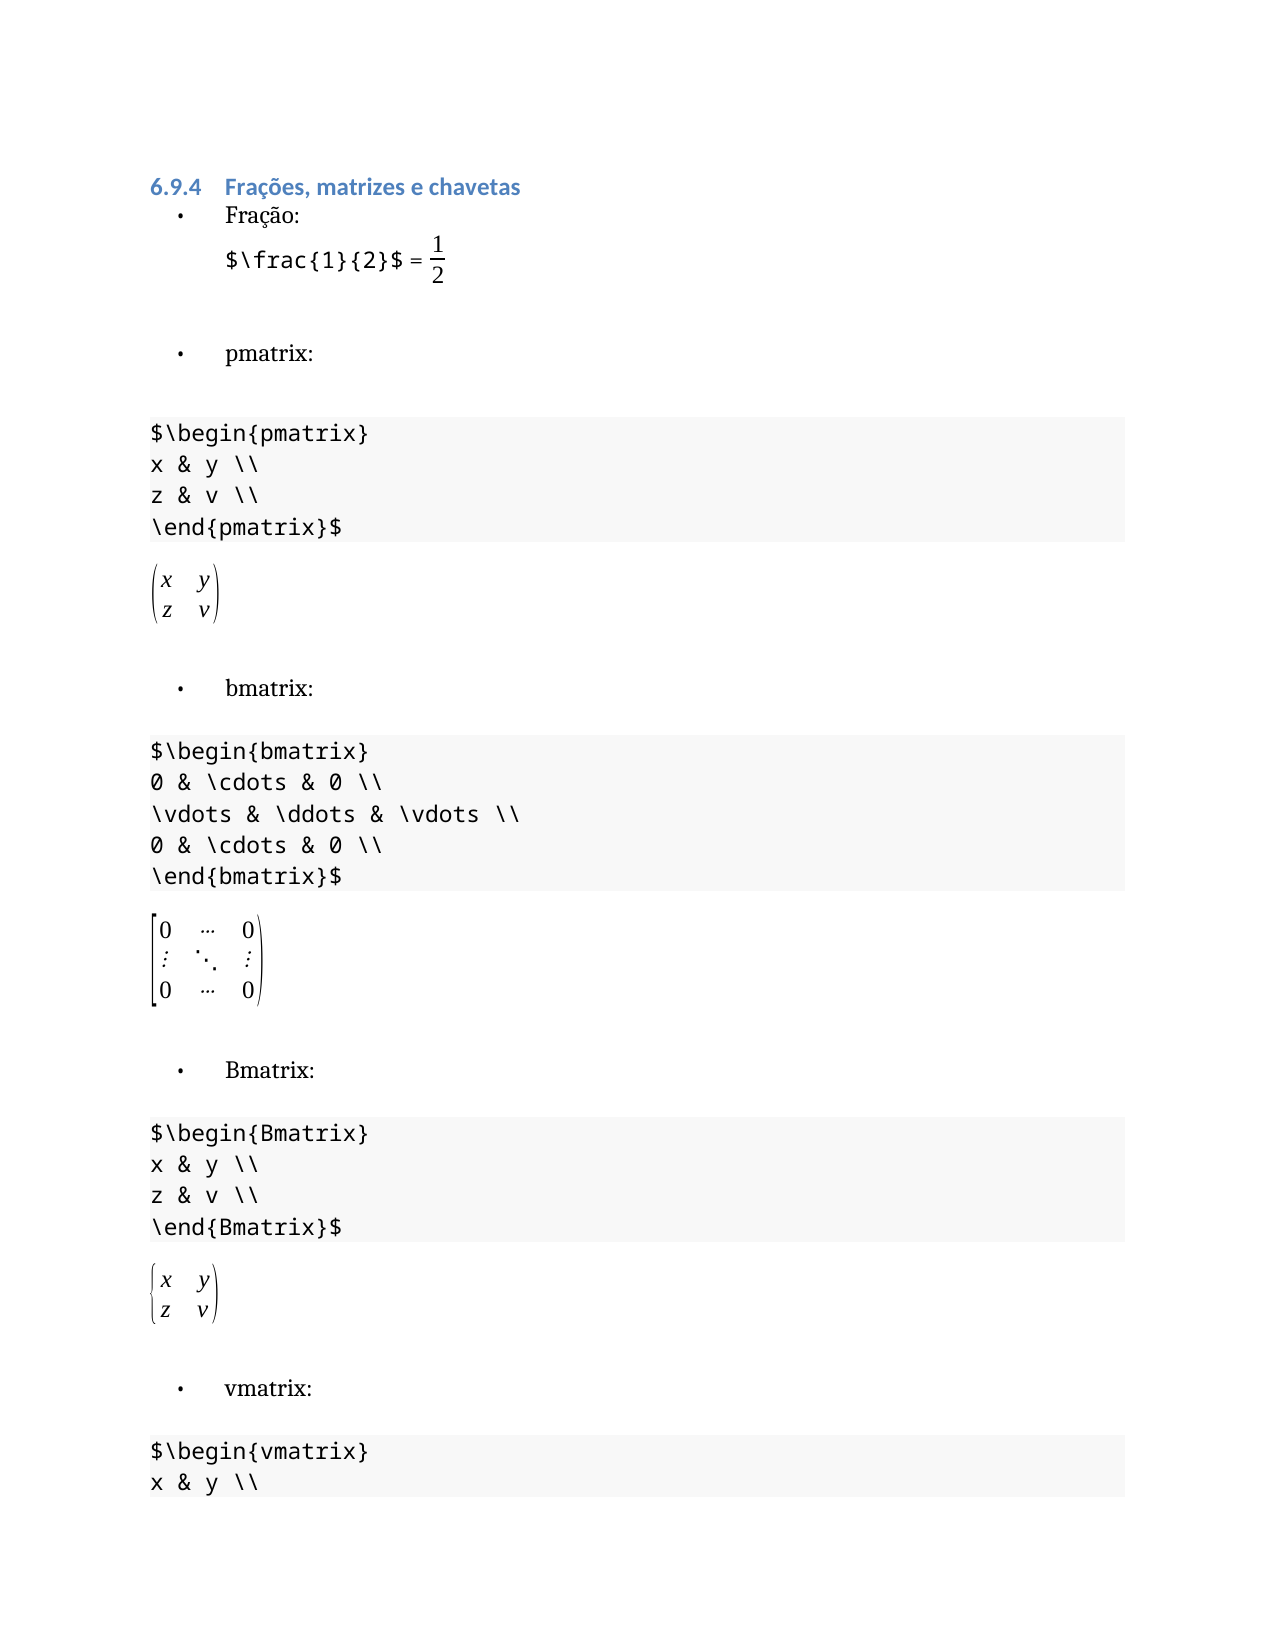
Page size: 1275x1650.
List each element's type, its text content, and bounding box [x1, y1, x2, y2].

list bmatrix: [175, 674, 1125, 731]
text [150, 1435, 1125, 1497]
list pmatrix: [175, 339, 1125, 396]
list Bmatrix: [175, 1056, 1125, 1113]
list Fração: $\frac{1}{2}$ = [175, 201, 1125, 318]
subtitle 6.9.4 Frações, matrizes e chavetas [150, 171, 1125, 201]
list vmatrix: [175, 1374, 1125, 1431]
text $\begin{Bmatrix} x & y \\ z & v \\ \end{Bmatrix}$ [150, 1117, 1125, 1242]
text $\begin{bmatrix} 0 & \cdots & 0 \\ \vdots & \ddots & \vdots \\ 0 & \cdots & 0 \\ \end{bmatrix}$ [150, 735, 1125, 891]
text $\begin{pmatrix} x & y \\ z & v \\ \end{pmatrix}$ [150, 417, 1125, 542]
